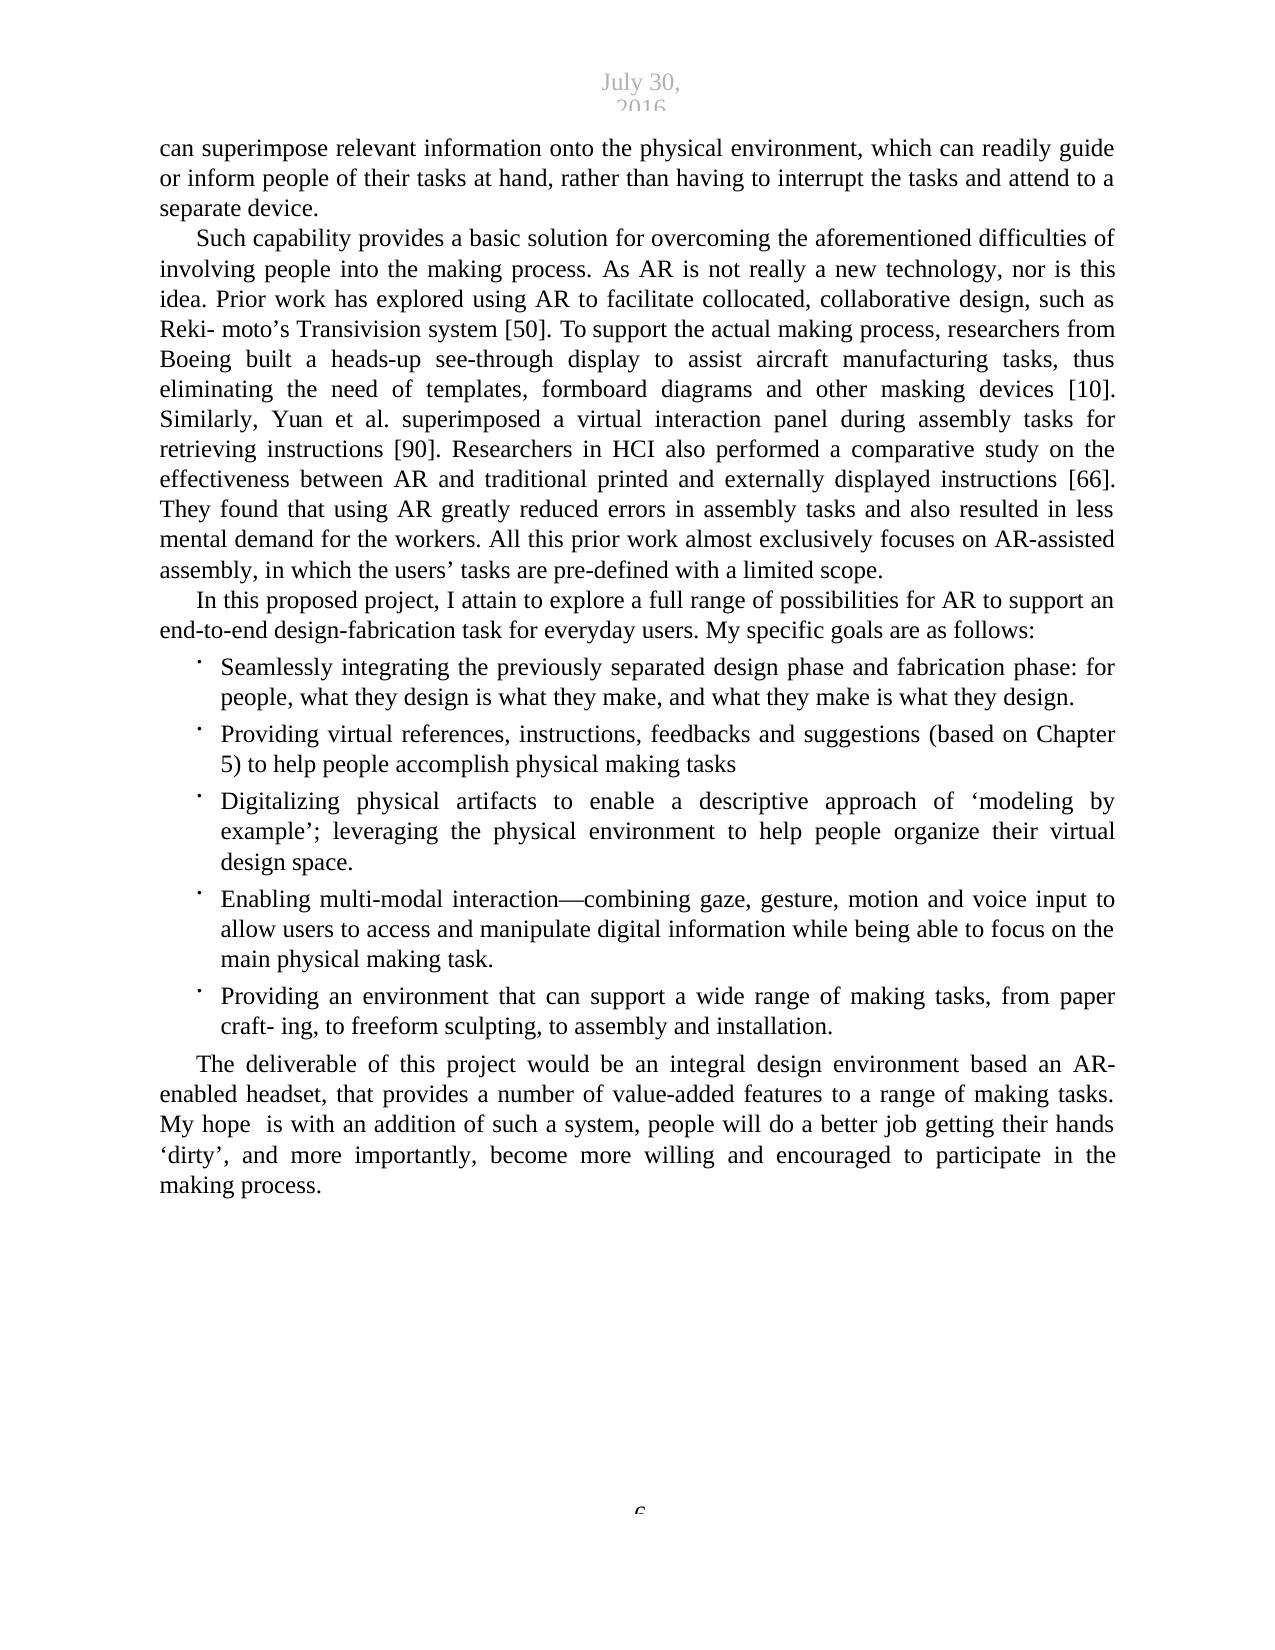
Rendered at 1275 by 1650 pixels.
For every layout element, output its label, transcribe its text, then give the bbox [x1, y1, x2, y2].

text Such capability provides a basic solution for overcoming the aforementioned difficulties of involving people into the making process. As AR is not really a new technology, nor is this idea. Prior work has explored using AR to facilitate collocated, collaborative design, such as Reki- moto’s Transivision system [50]. To support the actual making process, researchers from Boeing built a heads-up see-through display to assist aircraft manufacturing tasks, thus eliminating the need of templates, formboard diagrams and other masking devices [10]. Similarly, Yuan et al. superimposed a virtual interaction panel during assembly tasks for retrieving instructions [90]. Researchers in HCI also performed a comparative study on the effectiveness between AR and traditional printed and externally displayed instructions [66]. They found that using AR greatly reduced errors in assembly tasks and also resulted in less mental demand for the workers. All this prior work almost exclusively focuses on AR-assisted assembly, in which the users’ tasks are pre-defined with a limited scope. [159, 223, 1116, 583]
list Providing an environment that can support a wide range of making tasks, from paper craft- ing, to freeform sculpting, to assembly and installation. [197, 981, 1116, 1040]
list Providing virtual references, instructions, feedbacks and suggestions (based on Chapter 5) to help people accomplish physical making tasks [197, 719, 1116, 778]
text The deliverable of this project would be an integral design environment based an AR-enabled headset, that provides a number of value-added features to a range of making tasks. My hope is with an addition of such a system, people will do a better job getting their hands ‘dirty’, and more importantly, become more willing and encouraged to participate in the making process. [159, 1049, 1116, 1198]
list Digitalizing physical artifacts to enable a descriptive approach of ‘modeling by example’; leveraging the physical environment to help people organize their virtual design space. [197, 786, 1116, 875]
list Enabling multi-modal interaction—combining gaze, gesture, motion and voice input to allow users to access and manipulate digital information while being able to focus on the main physical making task. [197, 884, 1116, 973]
text can superimpose relevant information onto the physical environment, which can readily guide or inform people of their tasks at hand, rather than having to interrupt the tasks and attend to a separate device. [159, 133, 1116, 222]
text In this proposed project, I attain to explore a full range of possibilities for AR to support an end-to-end design-fabrication task for everyday users. My specific goals are as follows: [159, 585, 1116, 644]
list Seamlessly integrating the previously separated design phase and fabrication phase: for people, what they design is what they make, and what they make is what they design. [197, 652, 1116, 711]
